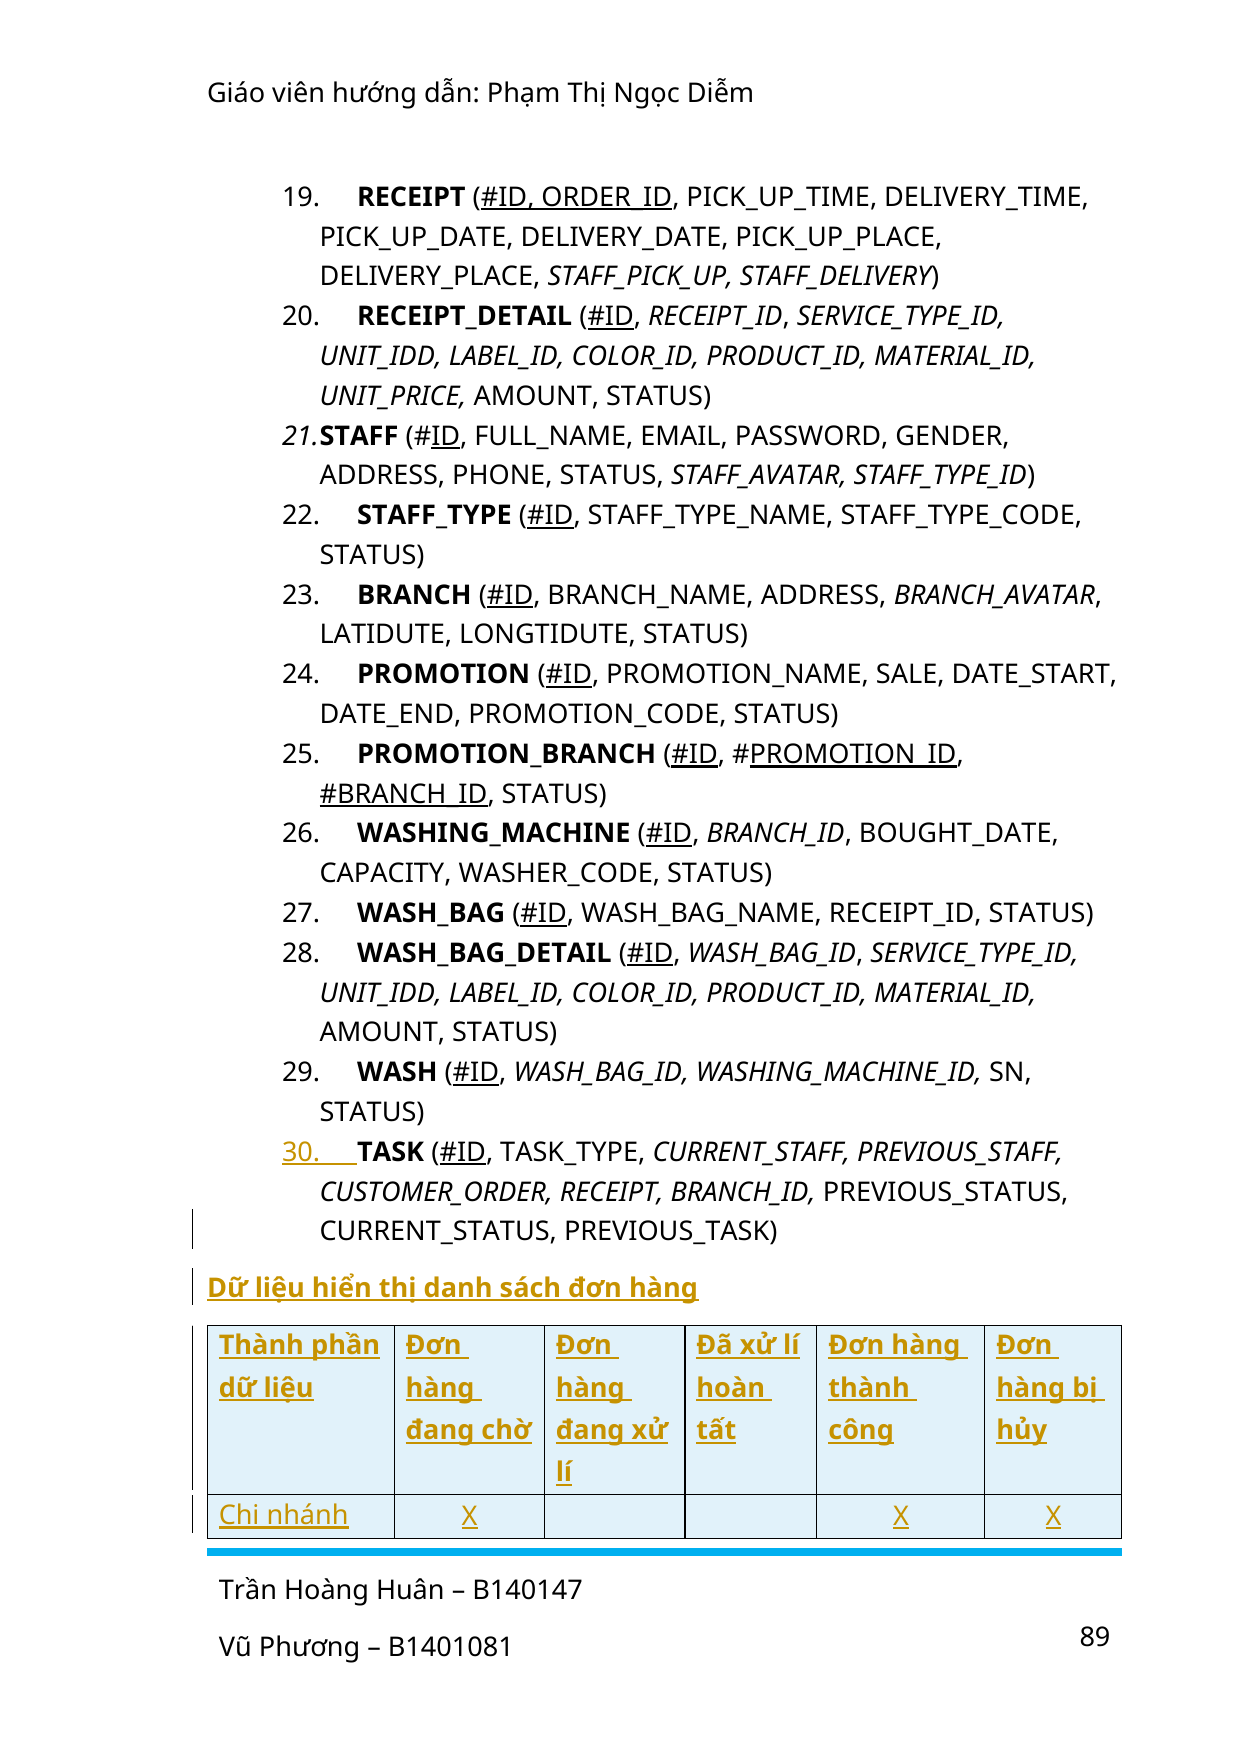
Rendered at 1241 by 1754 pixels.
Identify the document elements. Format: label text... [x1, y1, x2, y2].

list TASK (#ID, TASK_TYPE, CURRENT_STAFF, PREVIOUS_STAFF, CUSTOMER_ORDER, RECEIPT, BRANCH_ID, PREVIOUS_STATUS, CURRENT_STATUS, PREVIOUS_TASK) [282, 1132, 1122, 1249]
list WASH_BAG_DETAIL (#ID, WASH_BAG_ID, SERVICE_TYPE_ID, UNIT_IDD, LABEL_ID, COLOR_ID, PRODUCT_ID, MATERIAL_ID, AMOUNT, STATUS) [282, 933, 1122, 1050]
list RECEIPT (#ID, ORDER_ID, PICK_UP_TIME, DELIVERY_TIME, PICK_UP_DATE, DELIVERY_DATE, PICK_UP_PLACE, DELIVERY_PLACE, STAFF_PICK_UP, STAFF_DELIVERY) [282, 177, 1122, 294]
list WASH_BAG (#ID, WASH_BAG_NAME, RECEIPT_ID, STATUS) [282, 893, 1122, 930]
list STAFF (#ID, FULL_NAME, EMAIL, PASSWORD, GENDER, ADDRESS, PHONE, STATUS, STAFF_AVATAR, STAFF_TYPE_ID) [282, 416, 1122, 493]
list PROMOTION_BRANCH (#ID, #PROMOTION_ID, #BRANCH_ID, STATUS) [282, 734, 1122, 811]
list BRANCH (#ID, BRANCH_NAME, ADDRESS, BRANCH_AVATAR, LATIDUTE, LONGTIDUTE, STATUS) [282, 575, 1122, 652]
list PROMOTION (#ID, PROMOTION_NAME, SALE, DATE_START, DATE_END, PROMOTION_CODE, STATUS) [282, 655, 1122, 731]
list RECEIPT_DETAIL (#ID, RECEIPT_ID, SERVICE_TYPE_ID, UNIT_IDD, LABEL_ID, COLOR_ID, PRODUCT_ID, MATERIAL_ID, UNIT_PRICE, AMOUNT, STATUS) [282, 297, 1122, 413]
list STAFF_TYPE (#ID, STAFF_TYPE_NAME, STAFF_TYPE_CODE, STATUS) [282, 496, 1122, 572]
list WASHING_MACHINE (#ID, BRANCH_ID, BOUGHT_DATE, CAPACITY, WASHER_CODE, STATUS) [282, 814, 1122, 891]
list WASH (#ID, WASH_BAG_ID, WASHING_MACHINE_ID, SN, STATUS) [282, 1053, 1122, 1129]
